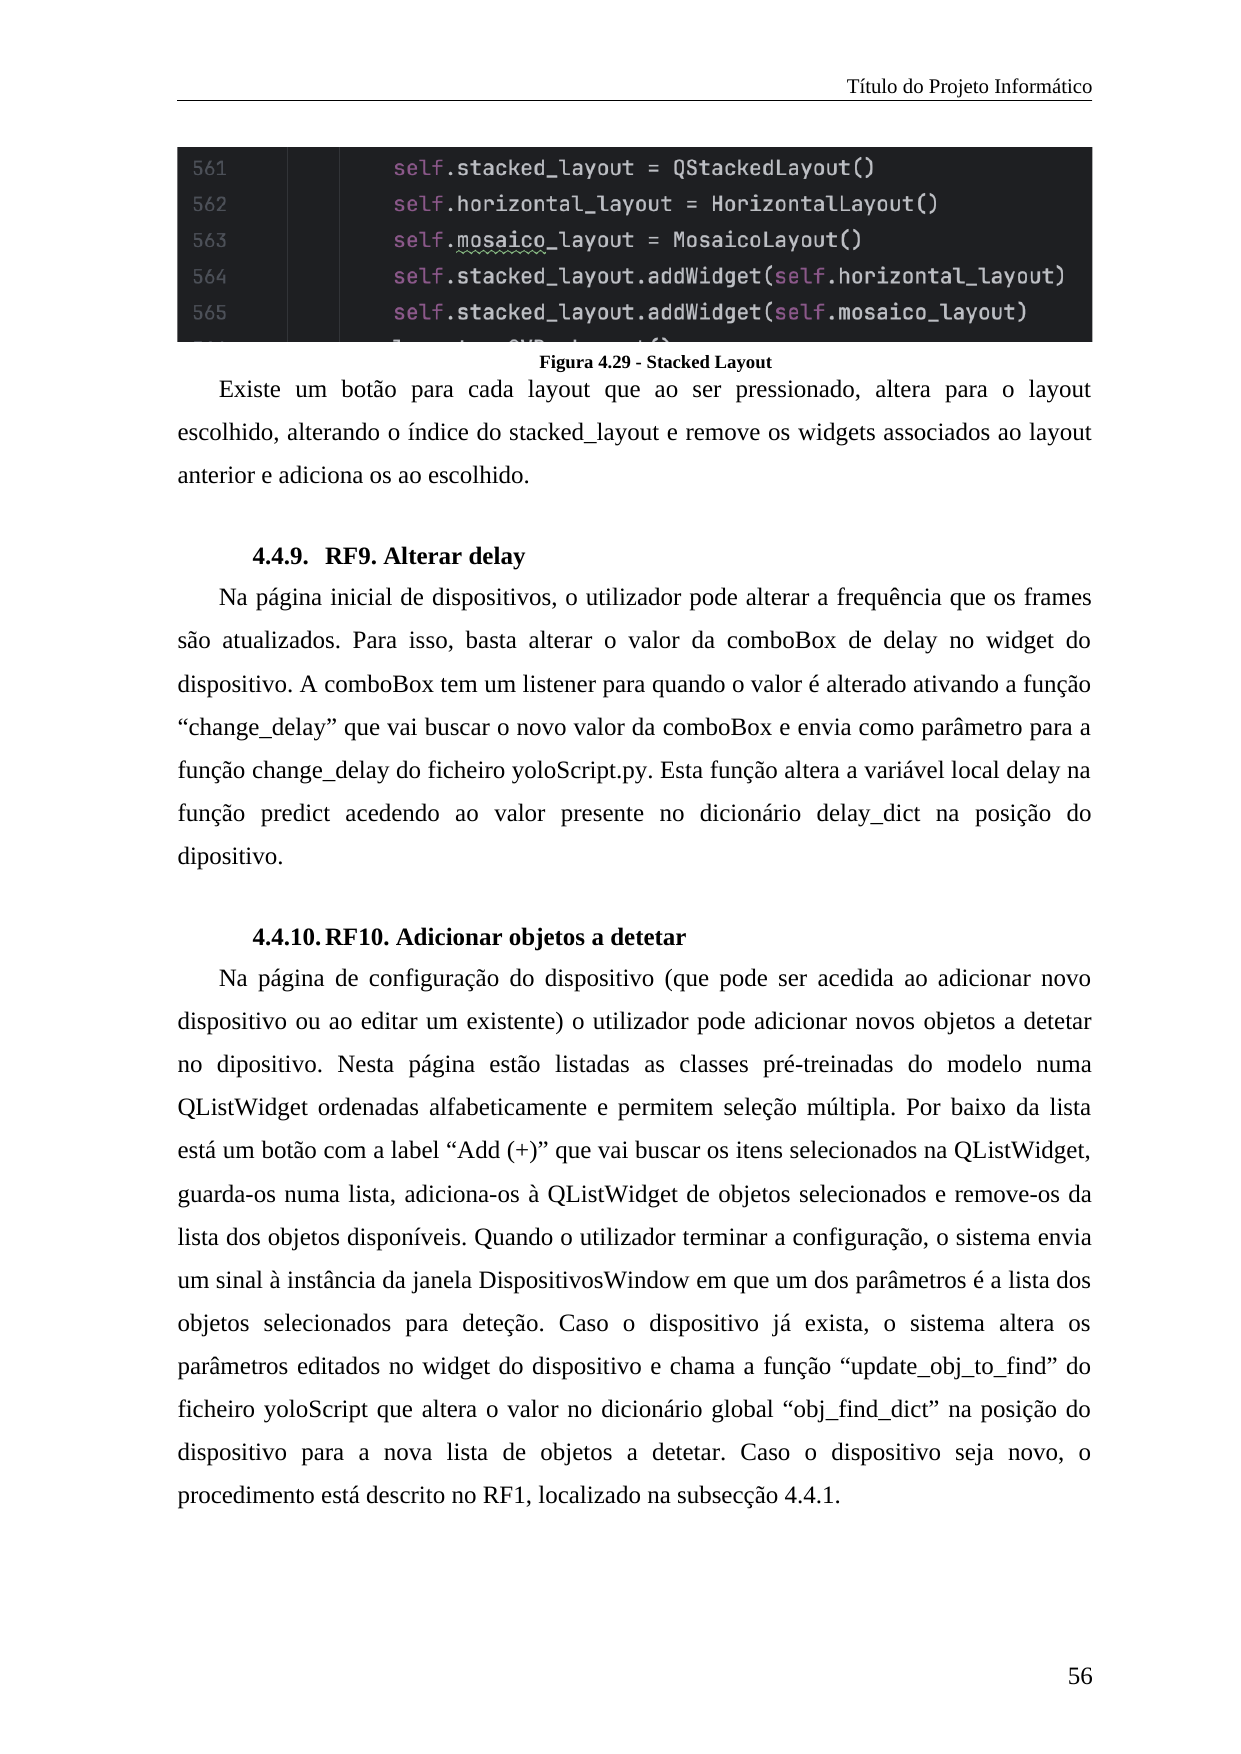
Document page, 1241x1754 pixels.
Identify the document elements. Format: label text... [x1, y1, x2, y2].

text Existe um botão para cada layout que ao ser pressionado, altera para o layout escolhido, alterando o índice do stacked_layout e remove os widgets associados ao layout anterior e adiciona os ao escolhido. [177, 373, 1092, 489]
text Na página inicial de dispositivos, o utilizador pode alterar a frequência que os frames são atualizados. Para isso, basta alterar o valor da comboBox de delay no widget do dispositivo. A comboBox tem um listener para quando o valor é alterado ativando a função “change_delay” que vai buscar o novo valor da comboBox e envia como parâmetro para a função change_delay do ficheiro yoloScript.py. Esta função altera a variável local delay na função predict acedendo ao valor presente no dicionário delay_dict na posição do dipositivo. [177, 582, 1092, 870]
picture [177, 147, 1093, 342]
text Na página de configuração do dispositivo (que pode ser acedida ao adicionar novo dispositivo ou ao editar um existente) o utilizador pode adicionar novos objetos a detetar no dipositivo. Nesta página estão listadas as classes pré-treinadas do modelo numa QListWidget ordenadas alfabeticamente e permitem seleção múltipla. Por baixo da lista está um botão com a label “Add (+)” que vai buscar os itens selecionados na QListWidget, guarda-os numa lista, adiciona-os à QListWidget de objetos selecionados e remove-os da lista dos objetos disponíveis. Quando o utilizador terminar a configuração, o sistema envia um sinal à instância da janela DispositivosWindow em que um dos parâmetros é a lista dos objetos selecionados para deteção. Caso o dispositivo já exista, o sistema altera os parâmetros editados no widget do dispositivo e chama a função “update_obj_to_find” do ficheiro yoloScript que altera o valor no dicionário global “obj_find_dict” na posição do dispositivo para a nova lista de objetos a detetar. Caso o dispositivo seja novo, o procedimento está descrito no RF1, localizado na subsecção 4.4.1. [177, 963, 1092, 1509]
subtitle RF9. Alterar delay [252, 541, 1092, 570]
subtitle RF10. Adicionar objetos a detetar [252, 922, 1092, 951]
